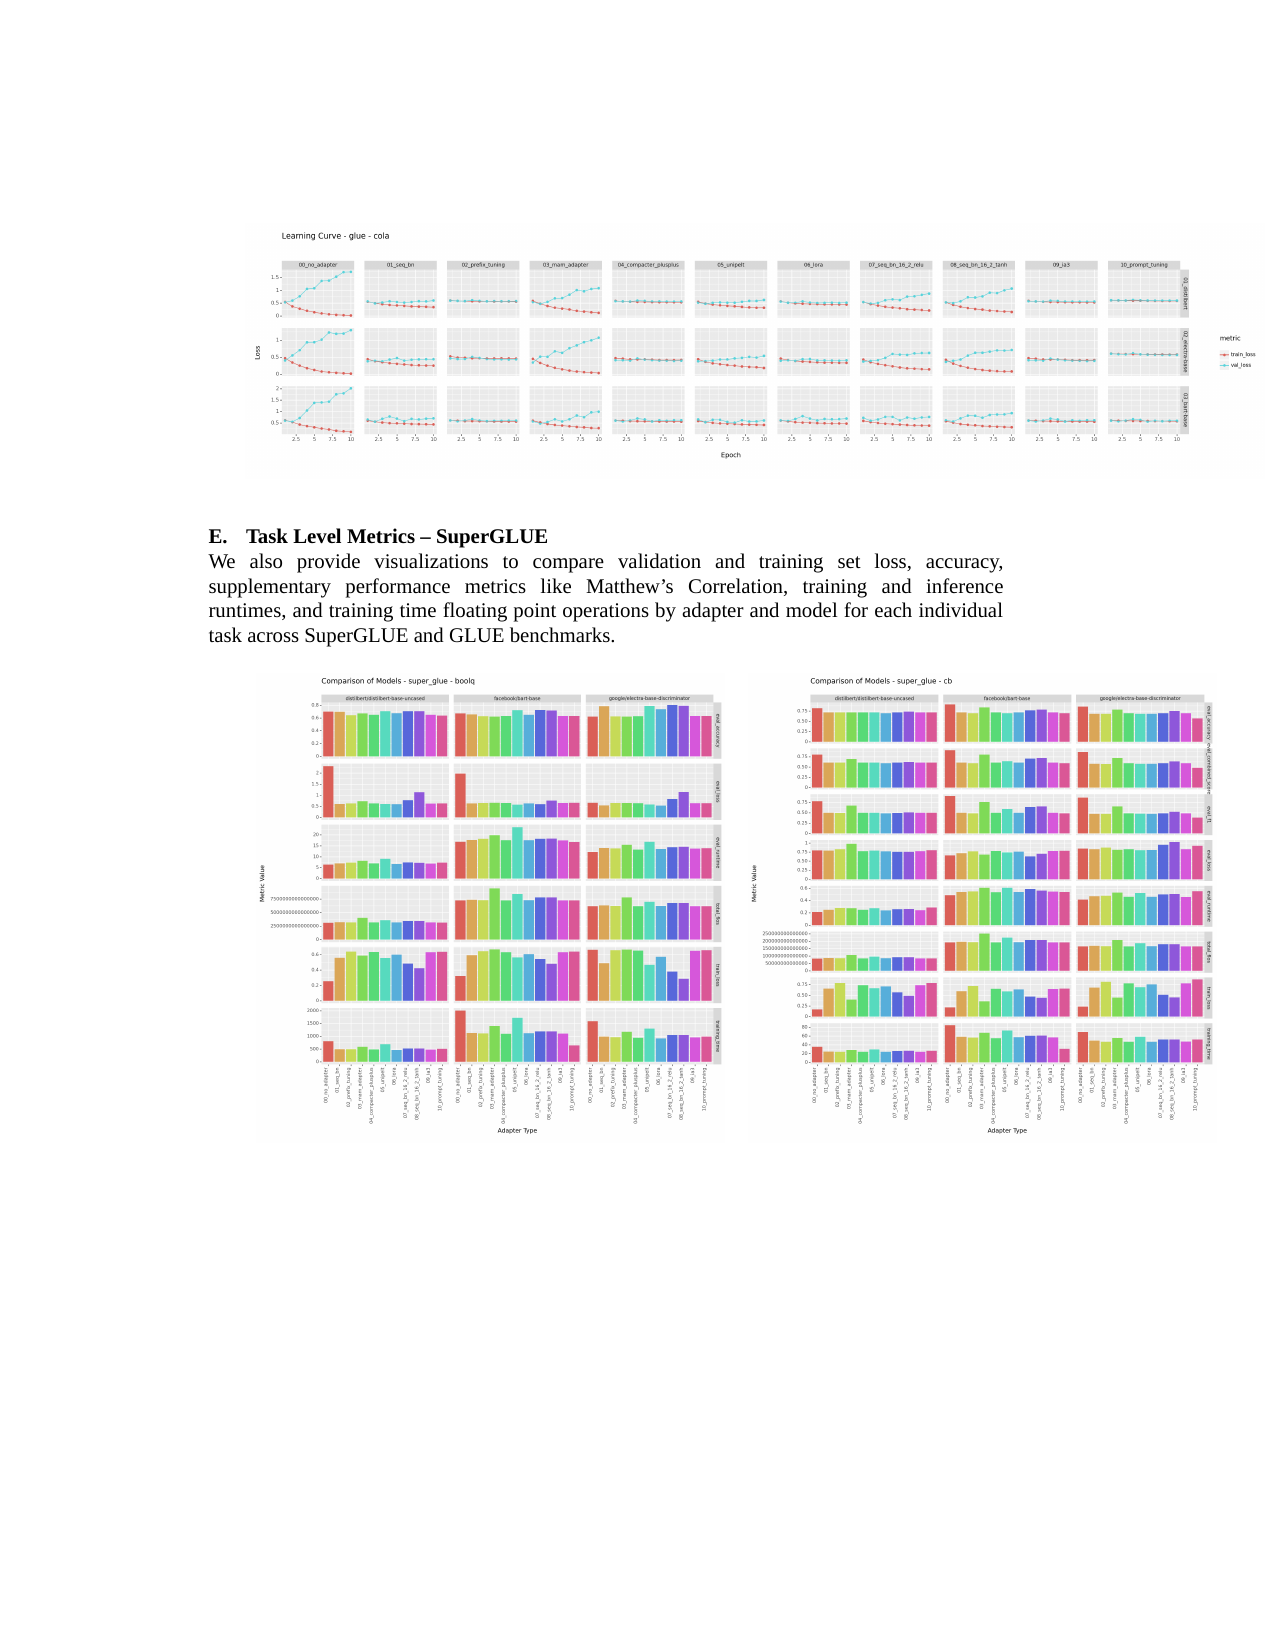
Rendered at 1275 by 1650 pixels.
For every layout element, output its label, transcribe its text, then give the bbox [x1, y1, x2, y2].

text We also provide visualizations to compare validation and training set loss, accuracy, supplementary performance metrics like Matthew’s Correlation, training and inference runtimes, and training time floating point operations by adapter and model for each individual task across SuperGLUE and GLUE benchmarks. [208, 549, 1004, 647]
picture [256, 673, 726, 1143]
picture [747, 673, 1217, 1143]
picture [244, 223, 1266, 479]
list Task Level Metrics – SuperGLUE [208, 524, 1004, 548]
table_header [245, 673, 736, 1144]
table_header [736, 673, 1228, 1144]
